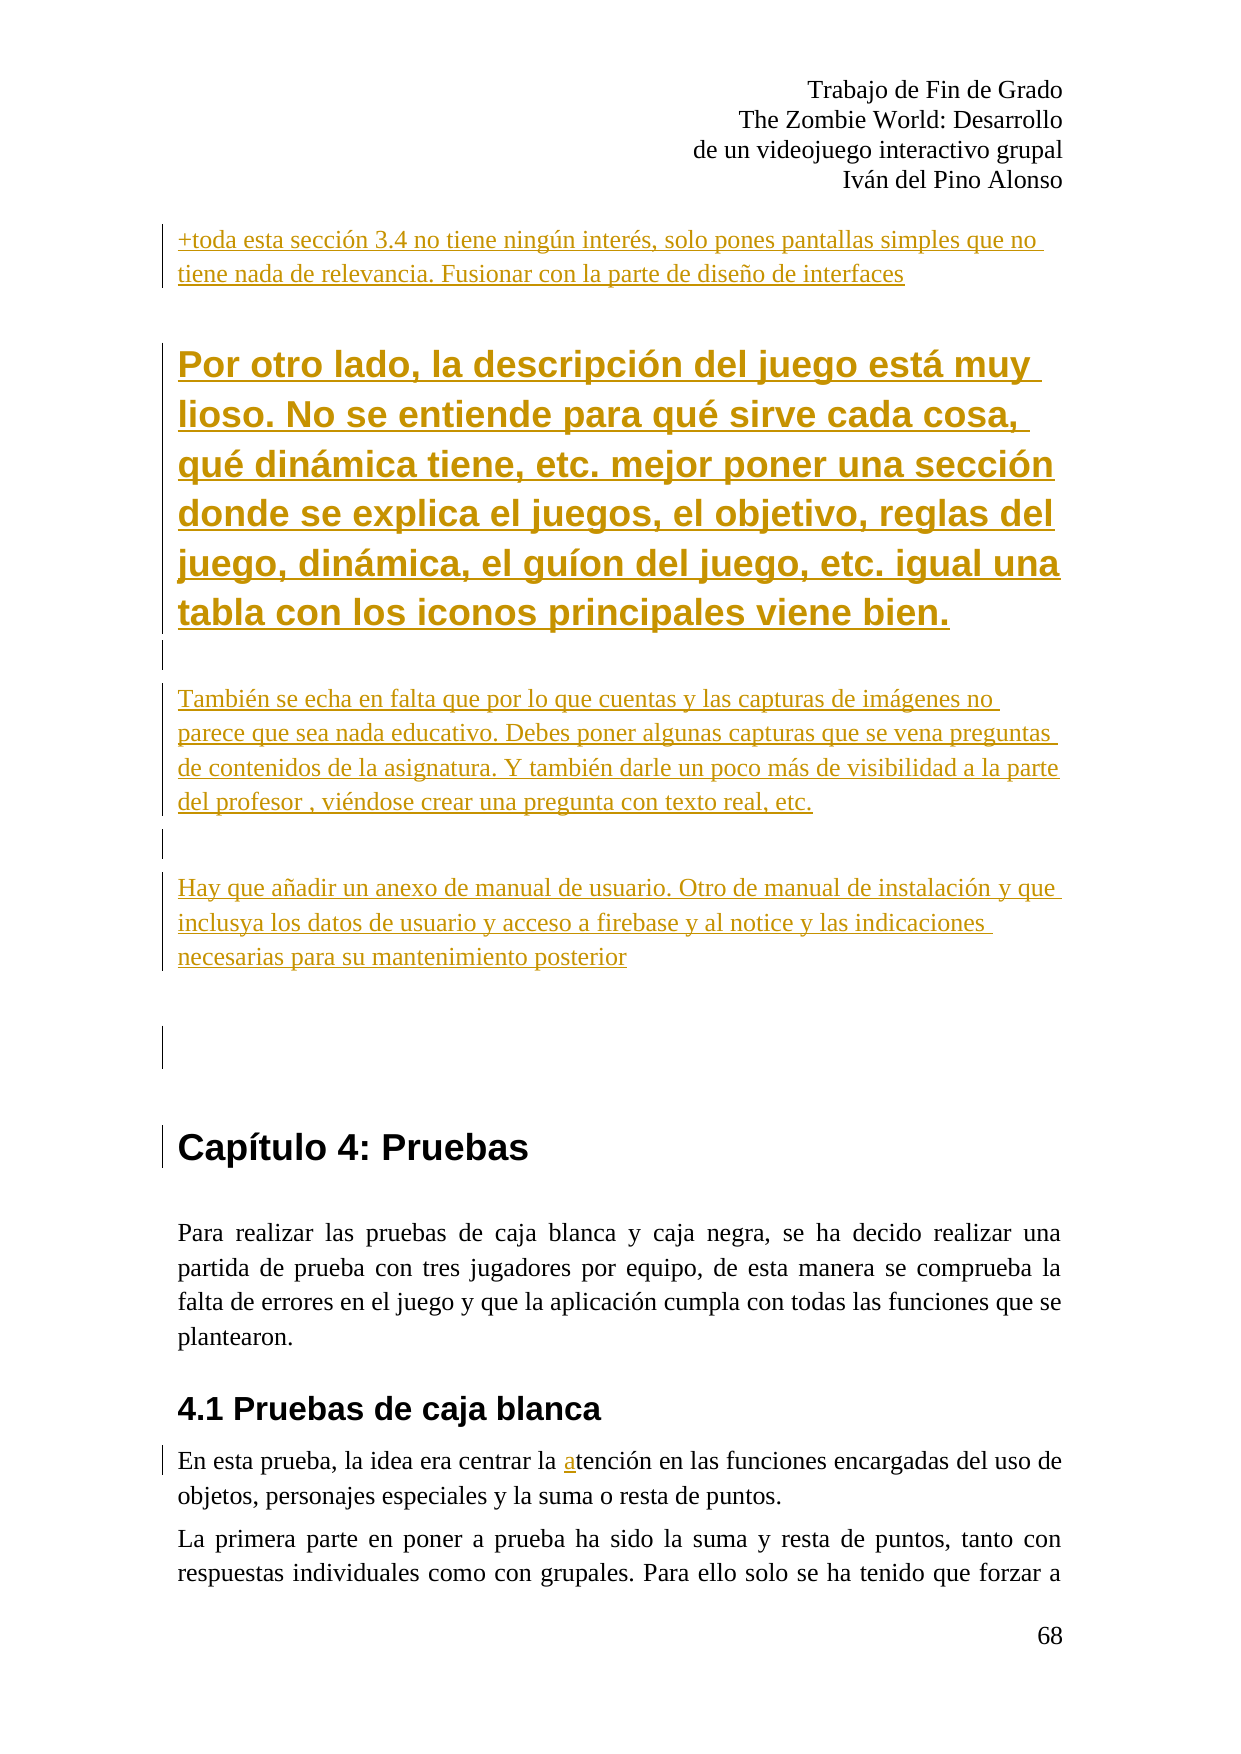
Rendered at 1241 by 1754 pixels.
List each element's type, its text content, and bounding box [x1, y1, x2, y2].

text Para realizar las pruebas de caja blanca y caja negra, se ha decido realizar una partida de prueba con tres jugadores por equipo, de esta manera se comprueba la falta de errores en el juego y que la aplicación cumpla con todas las funciones que se plantearon. [177, 1217, 1063, 1351]
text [177, 1523, 1063, 1587]
subtitle Capítulo 4: Pruebas [177, 1125, 1063, 1168]
text En esta prueba, la idea era centrar la tención en las funciones encargadas del uso de objetos, personajes especiales y la suma o resta de puntos. [177, 1445, 1063, 1510]
subtitle 4.1 Pruebas de caja blanca [177, 1389, 1063, 1427]
